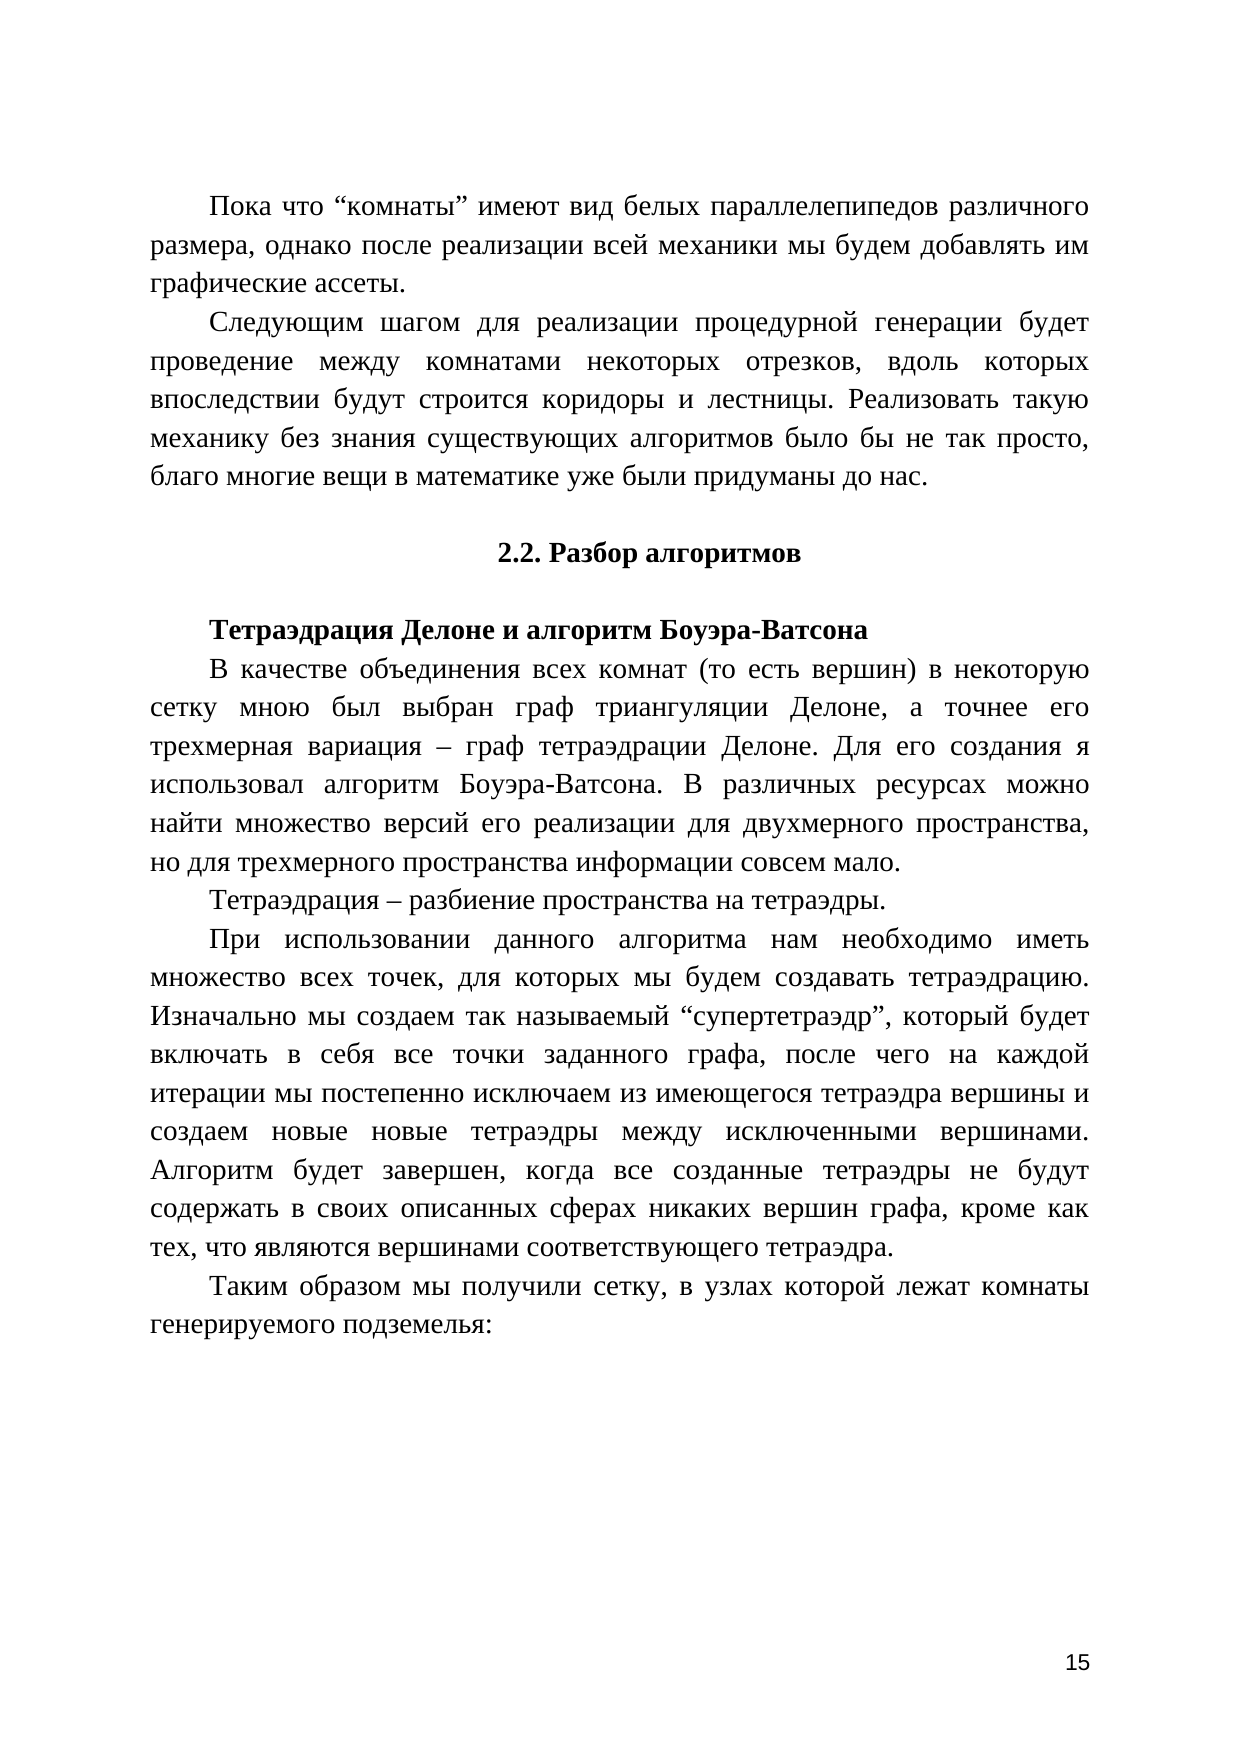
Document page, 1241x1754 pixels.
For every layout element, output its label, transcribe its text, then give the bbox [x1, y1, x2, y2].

text 2.2. Разбор алгоритмов [150, 535, 1090, 569]
text При использовании данного алгоритма нам необходимо иметь множество всех точек, для которых мы будем создавать тетраэдрацию. Изначально мы создаем так называемый “супертетраэдр”, который будет включать в себя все точки заданного графа, после чего на каждой итерации мы постепенно исключаем из имеющегося тетраэдра вершины и создаем новые новые тетраэдры между исключенными вершинами. Алгоритм будет завершен, когда все созданные тетраэдры не будут содержать в своих описанных сферах никаких вершин графа, кроме как тех, что являются вершинами соответствующего тетраэдра. [150, 921, 1090, 1263]
text Таким образом мы получили сетку, в узлах которой лежат комнаты генерируемого подземелья: [150, 1268, 1090, 1340]
text Следующим шагом для реализации процедурной генерации будет проведение между комнатами некоторых отрезков, вдоль которых впоследствии будут строится коридоры и лестницы. Реализовать такую механику без знания существующих алгоритмов было бы не так просто, благо многие вещи в математике уже были придуманы до нас. [150, 304, 1090, 492]
text В качестве объединения всех комнат (то есть вершин) в некоторую сетку мною был выбран граф триангуляции Делоне, а точнее его трехмерная вариация – граф тетраэдрации Делоне. Для его создания я использовал алгоритм Боуэра-Ватсона. В различных ресурсах можно найти множество версий его реализации для двухмерного пространства, но для трехмерного пространства информации совсем мало. [150, 651, 1090, 877]
text Тетраэдрация – разбиение пространства на тетраэдры. [150, 882, 1090, 916]
text Тетраэдрация Делоне и алгоритм Боуэра-Ватсона [150, 612, 1090, 646]
text Пока что “комнаты” имеют вид белых параллелепипедов различного размера, однако после реализации всей механики мы будем добавлять им графические ассеты. [150, 188, 1090, 299]
